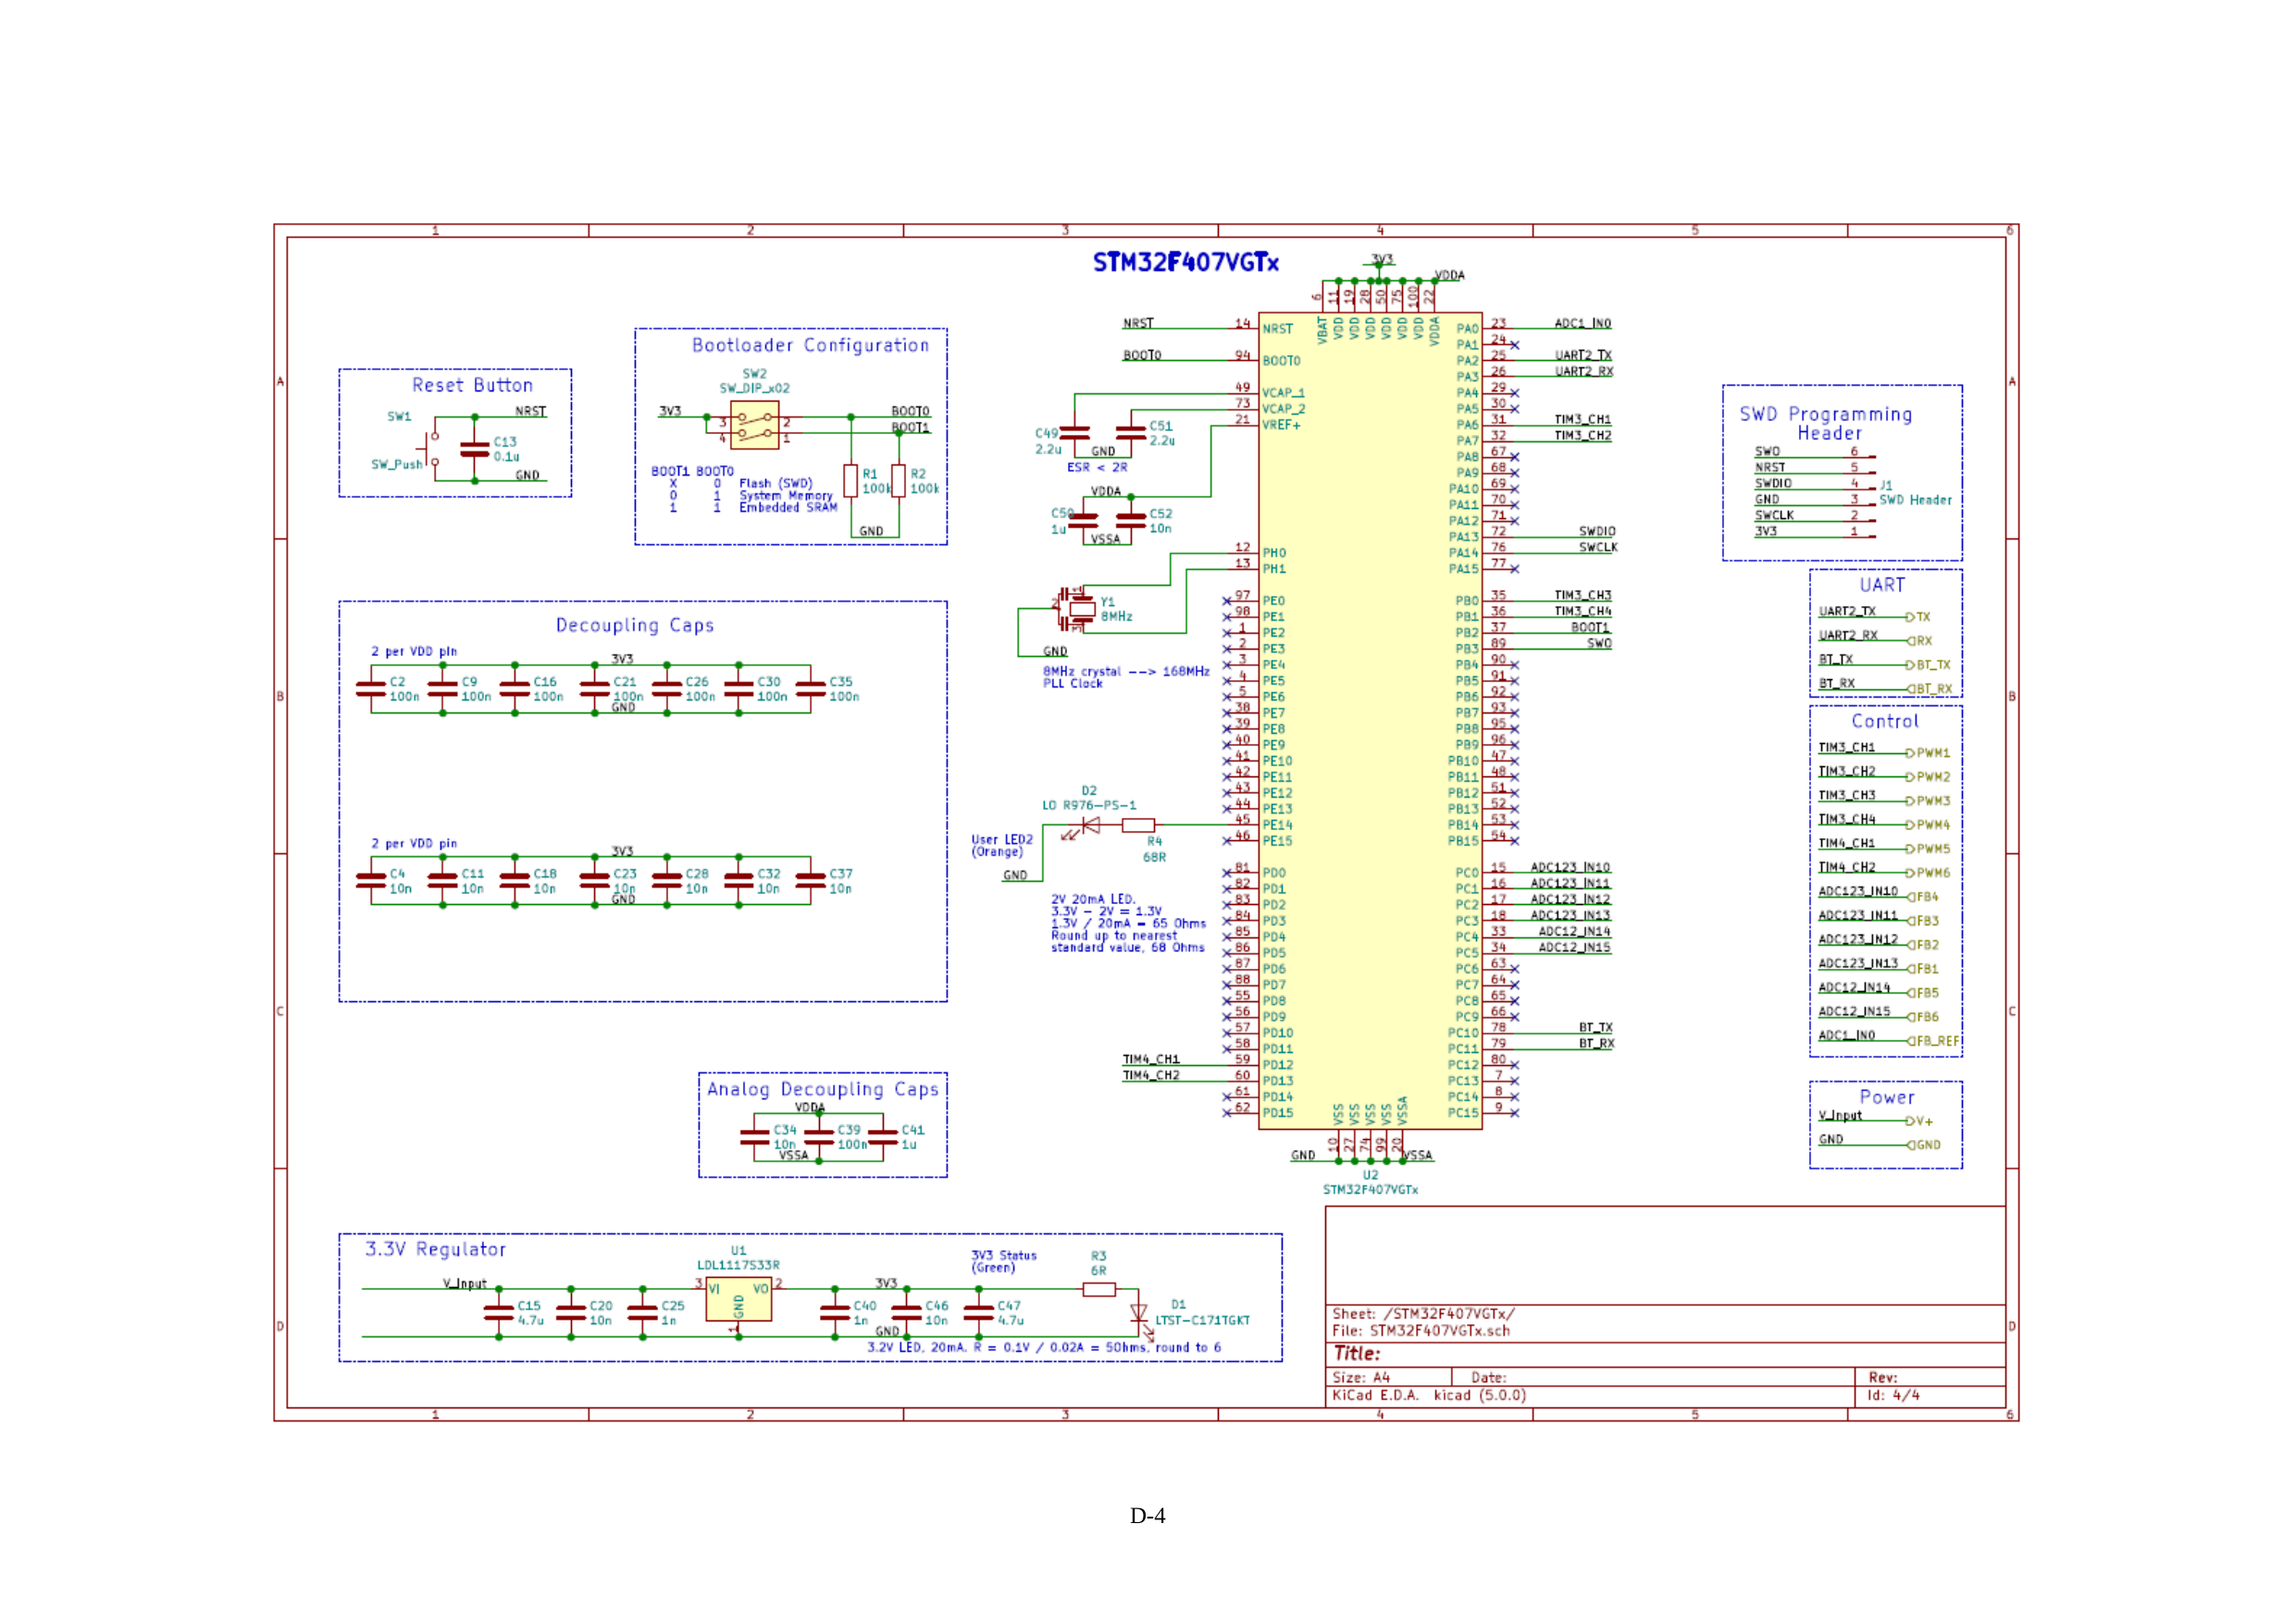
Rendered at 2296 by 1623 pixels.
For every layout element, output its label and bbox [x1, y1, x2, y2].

picture [269, 220, 2026, 1428]
